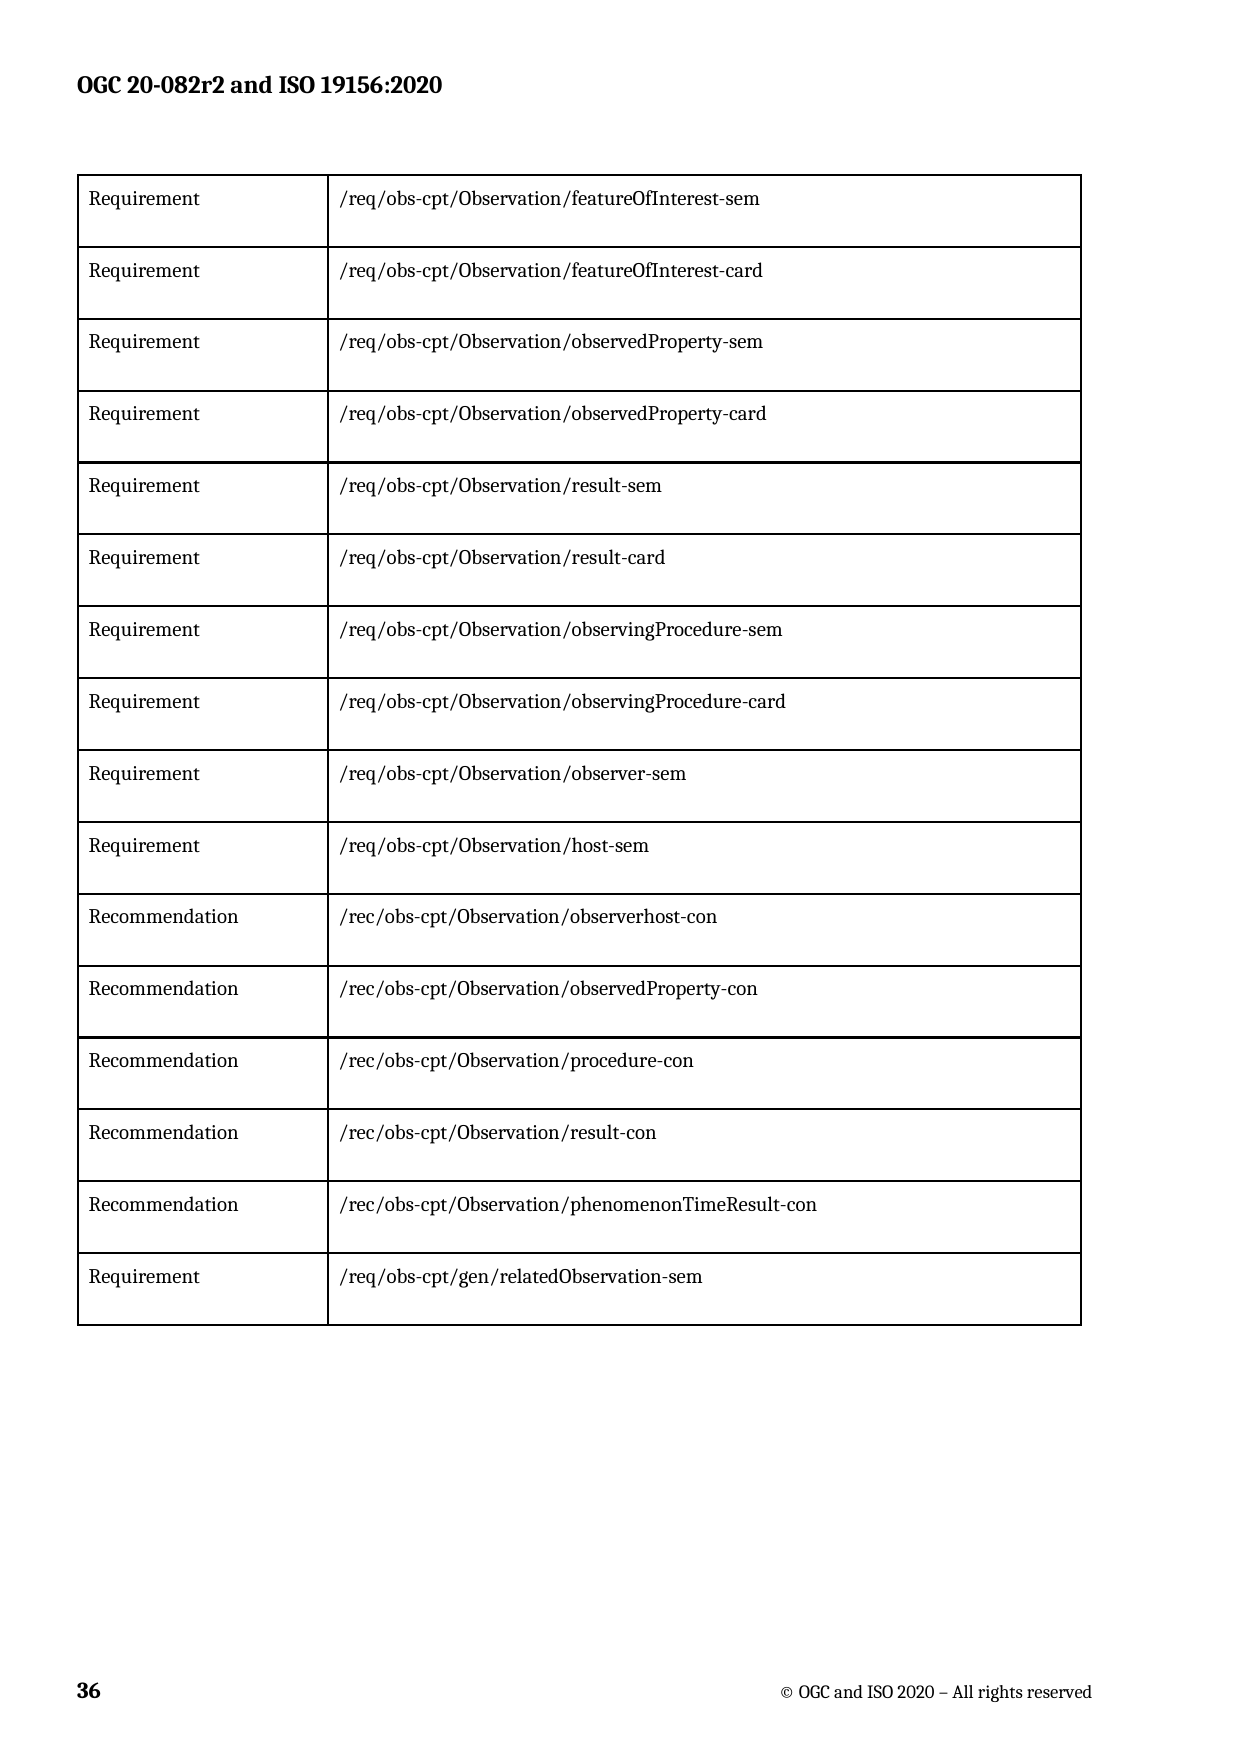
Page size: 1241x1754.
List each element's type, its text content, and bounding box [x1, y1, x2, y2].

table_cell Requirement [79, 1254, 327, 1324]
table_cell Requirement [79, 320, 327, 389]
table_cell Requirement [79, 535, 327, 605]
table_cell /req/obs-cpt/Observation/observedProperty-card [329, 392, 1080, 461]
table_cell /req/obs-cpt/Observation/featureOfInterest-sem [329, 176, 1080, 246]
table_cell /req/obs-cpt/Observation/result-sem [329, 464, 1080, 533]
table_cell /req/obs-cpt/Observation/-sem [329, 607, 1080, 677]
table_cell /rec/obs-cpt/Observation/result-con [329, 1110, 1080, 1180]
table_cell Recommendation [79, 1039, 327, 1108]
table_cell Requirement [79, 176, 327, 246]
table_cell Requirement [79, 464, 327, 533]
table_cell Requirement [79, 823, 327, 893]
table_cell /req/obs-cpt/Observation/observedProperty-sem [329, 320, 1080, 389]
table_cell /req/obs-cpt/Observation/-card [329, 679, 1080, 749]
table_cell /rec/obs-cpt/Observation/procedure-con [329, 1039, 1080, 1108]
table_cell /rec/obs-cpt/Observation/observedProperty-con [329, 967, 1080, 1036]
table_cell Requirement [79, 607, 327, 677]
table_cell /req/obs-cpt/Observation/observer-sem [329, 751, 1080, 821]
table_cell Requirement [79, 248, 327, 318]
table_cell Recommendation [79, 1110, 327, 1180]
table_cell /req/obs-cpt/Observation/featureOfInterest-card [329, 248, 1080, 318]
table_cell Recommendation [79, 895, 327, 964]
table_cell Requirement [79, 392, 327, 461]
table_cell /req/obs-cpt/Observation/result-card [329, 535, 1080, 605]
table_cell Requirement [79, 679, 327, 749]
table_cell /rec/obs-cpt/Observation/phenomenonTimeResult-con [329, 1182, 1080, 1252]
table_cell /rec/obs-cpt/Observation/observerhost-con [329, 895, 1080, 964]
table_cell Recommendation [79, 967, 327, 1036]
table_cell Recommendation [79, 1182, 327, 1252]
table_cell Requirement [79, 751, 327, 821]
table_cell /req/obs-cpt/Observation/host-sem [329, 823, 1080, 893]
table_cell /req/obs-cpt/gen/relatedObservation-sem [329, 1254, 1080, 1324]
